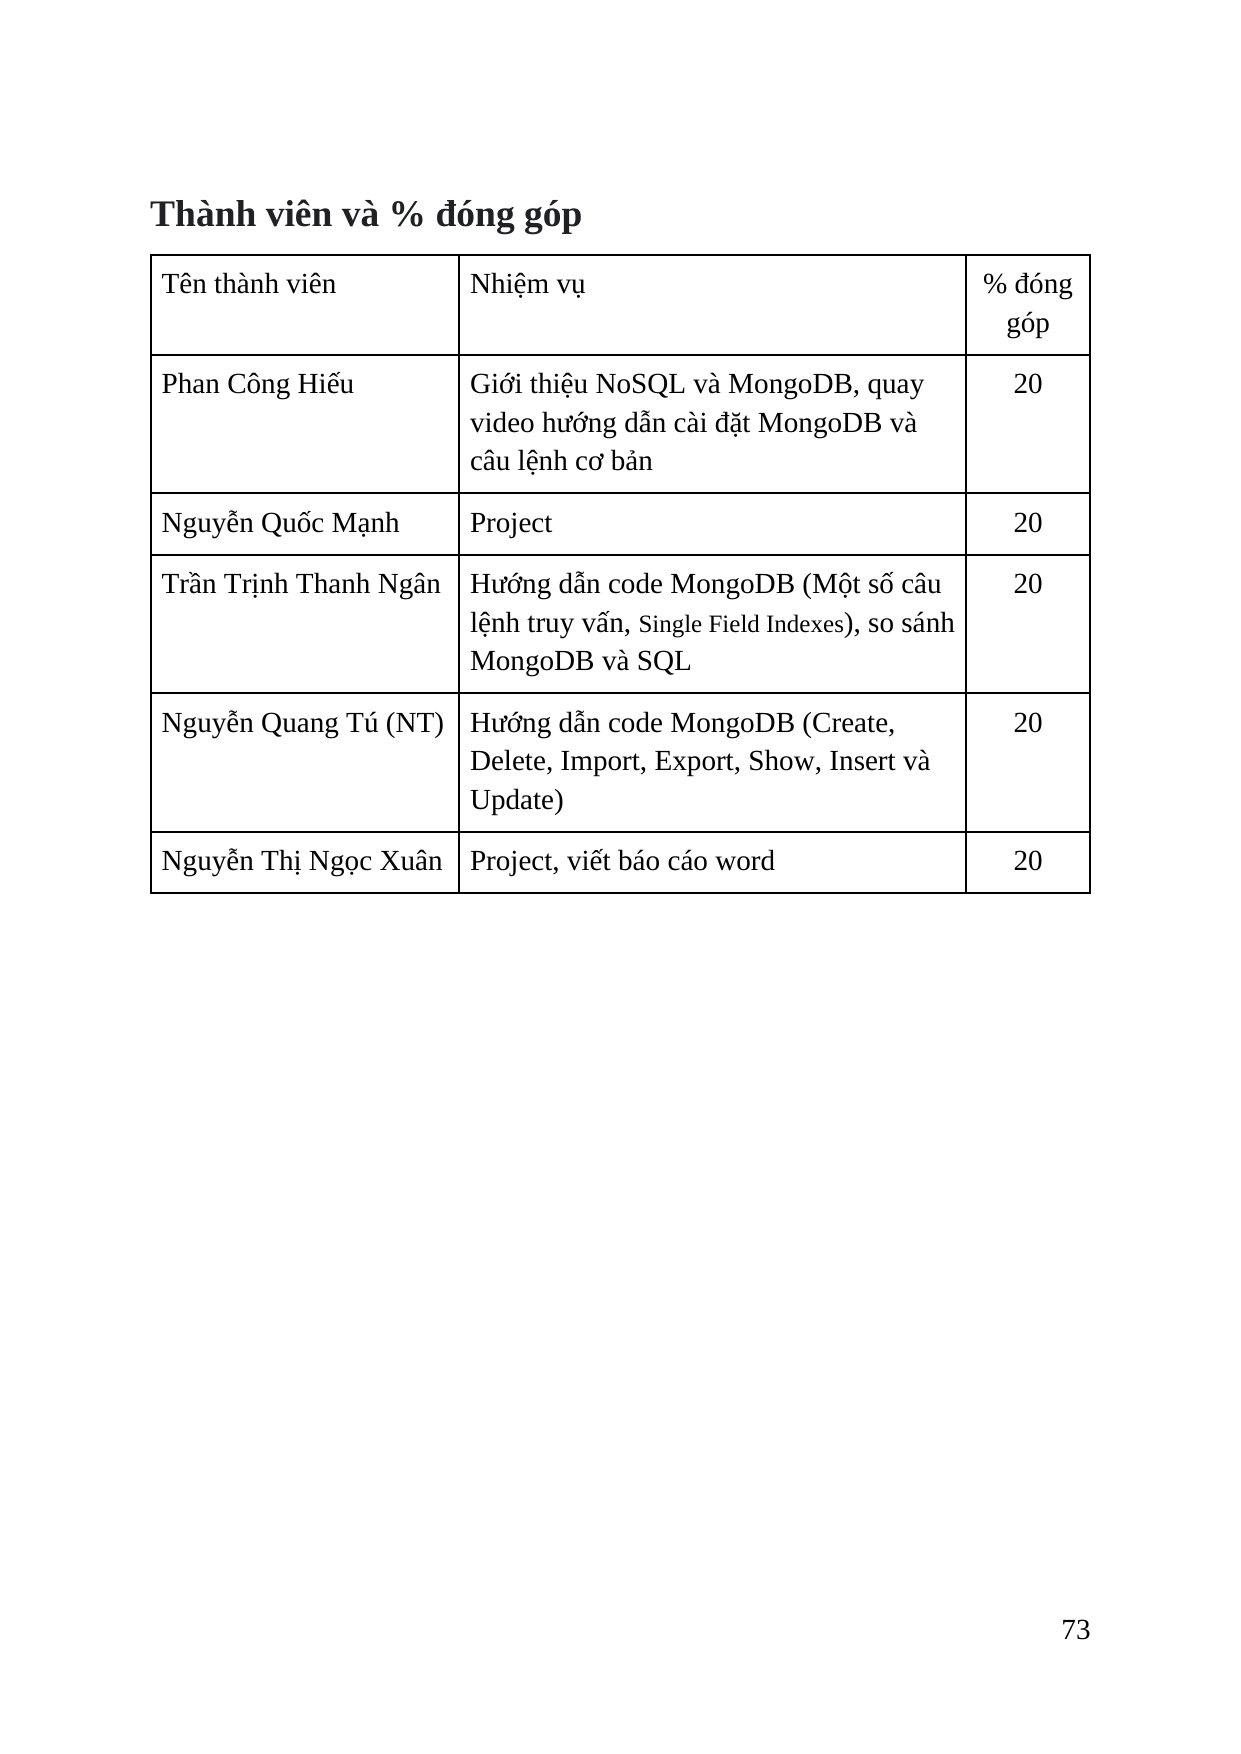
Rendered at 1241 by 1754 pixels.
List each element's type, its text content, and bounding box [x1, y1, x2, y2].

table_cell Project, viết báo cáo word [460, 833, 965, 892]
table_cell 20 [967, 556, 1089, 692]
table_header % đóng góp [967, 256, 1089, 354]
table_cell 20 [967, 356, 1089, 492]
table_cell Hướng dẫn code MongoDB (Một số câu lệnh truy vấn, Single Field Indexes), so sánh MongoDB và SQL [460, 556, 965, 692]
table_header Tên thành viên [152, 256, 458, 354]
table_cell Project [460, 494, 965, 554]
table_header Nhiệm vụ [460, 256, 965, 354]
table_cell Nguyễn Quốc Mạnh [152, 494, 458, 554]
table_cell 20 [967, 694, 1089, 831]
subtitle Thành viên và % đóng góp [150, 192, 1090, 235]
table_cell Giới thiệu NoSQL và MongoDB, quay video hướng dẫn cài đặt MongoDB và câu lệnh cơ bản [460, 356, 965, 492]
table_cell Trần Trịnh Thanh Ngân [152, 556, 458, 692]
table_cell Hướng dẫn code MongoDB (Create, Delete, Import, Export, Show, Insert và Update) [460, 694, 965, 831]
table_cell Phan Công Hiếu [152, 356, 458, 492]
table_cell 20 [967, 494, 1089, 554]
table_cell Nguyễn Thị Ngọc Xuân [152, 833, 458, 892]
table_cell 20 [967, 833, 1089, 892]
table_cell Nguyễn Quang Tú (NT) [152, 694, 458, 831]
